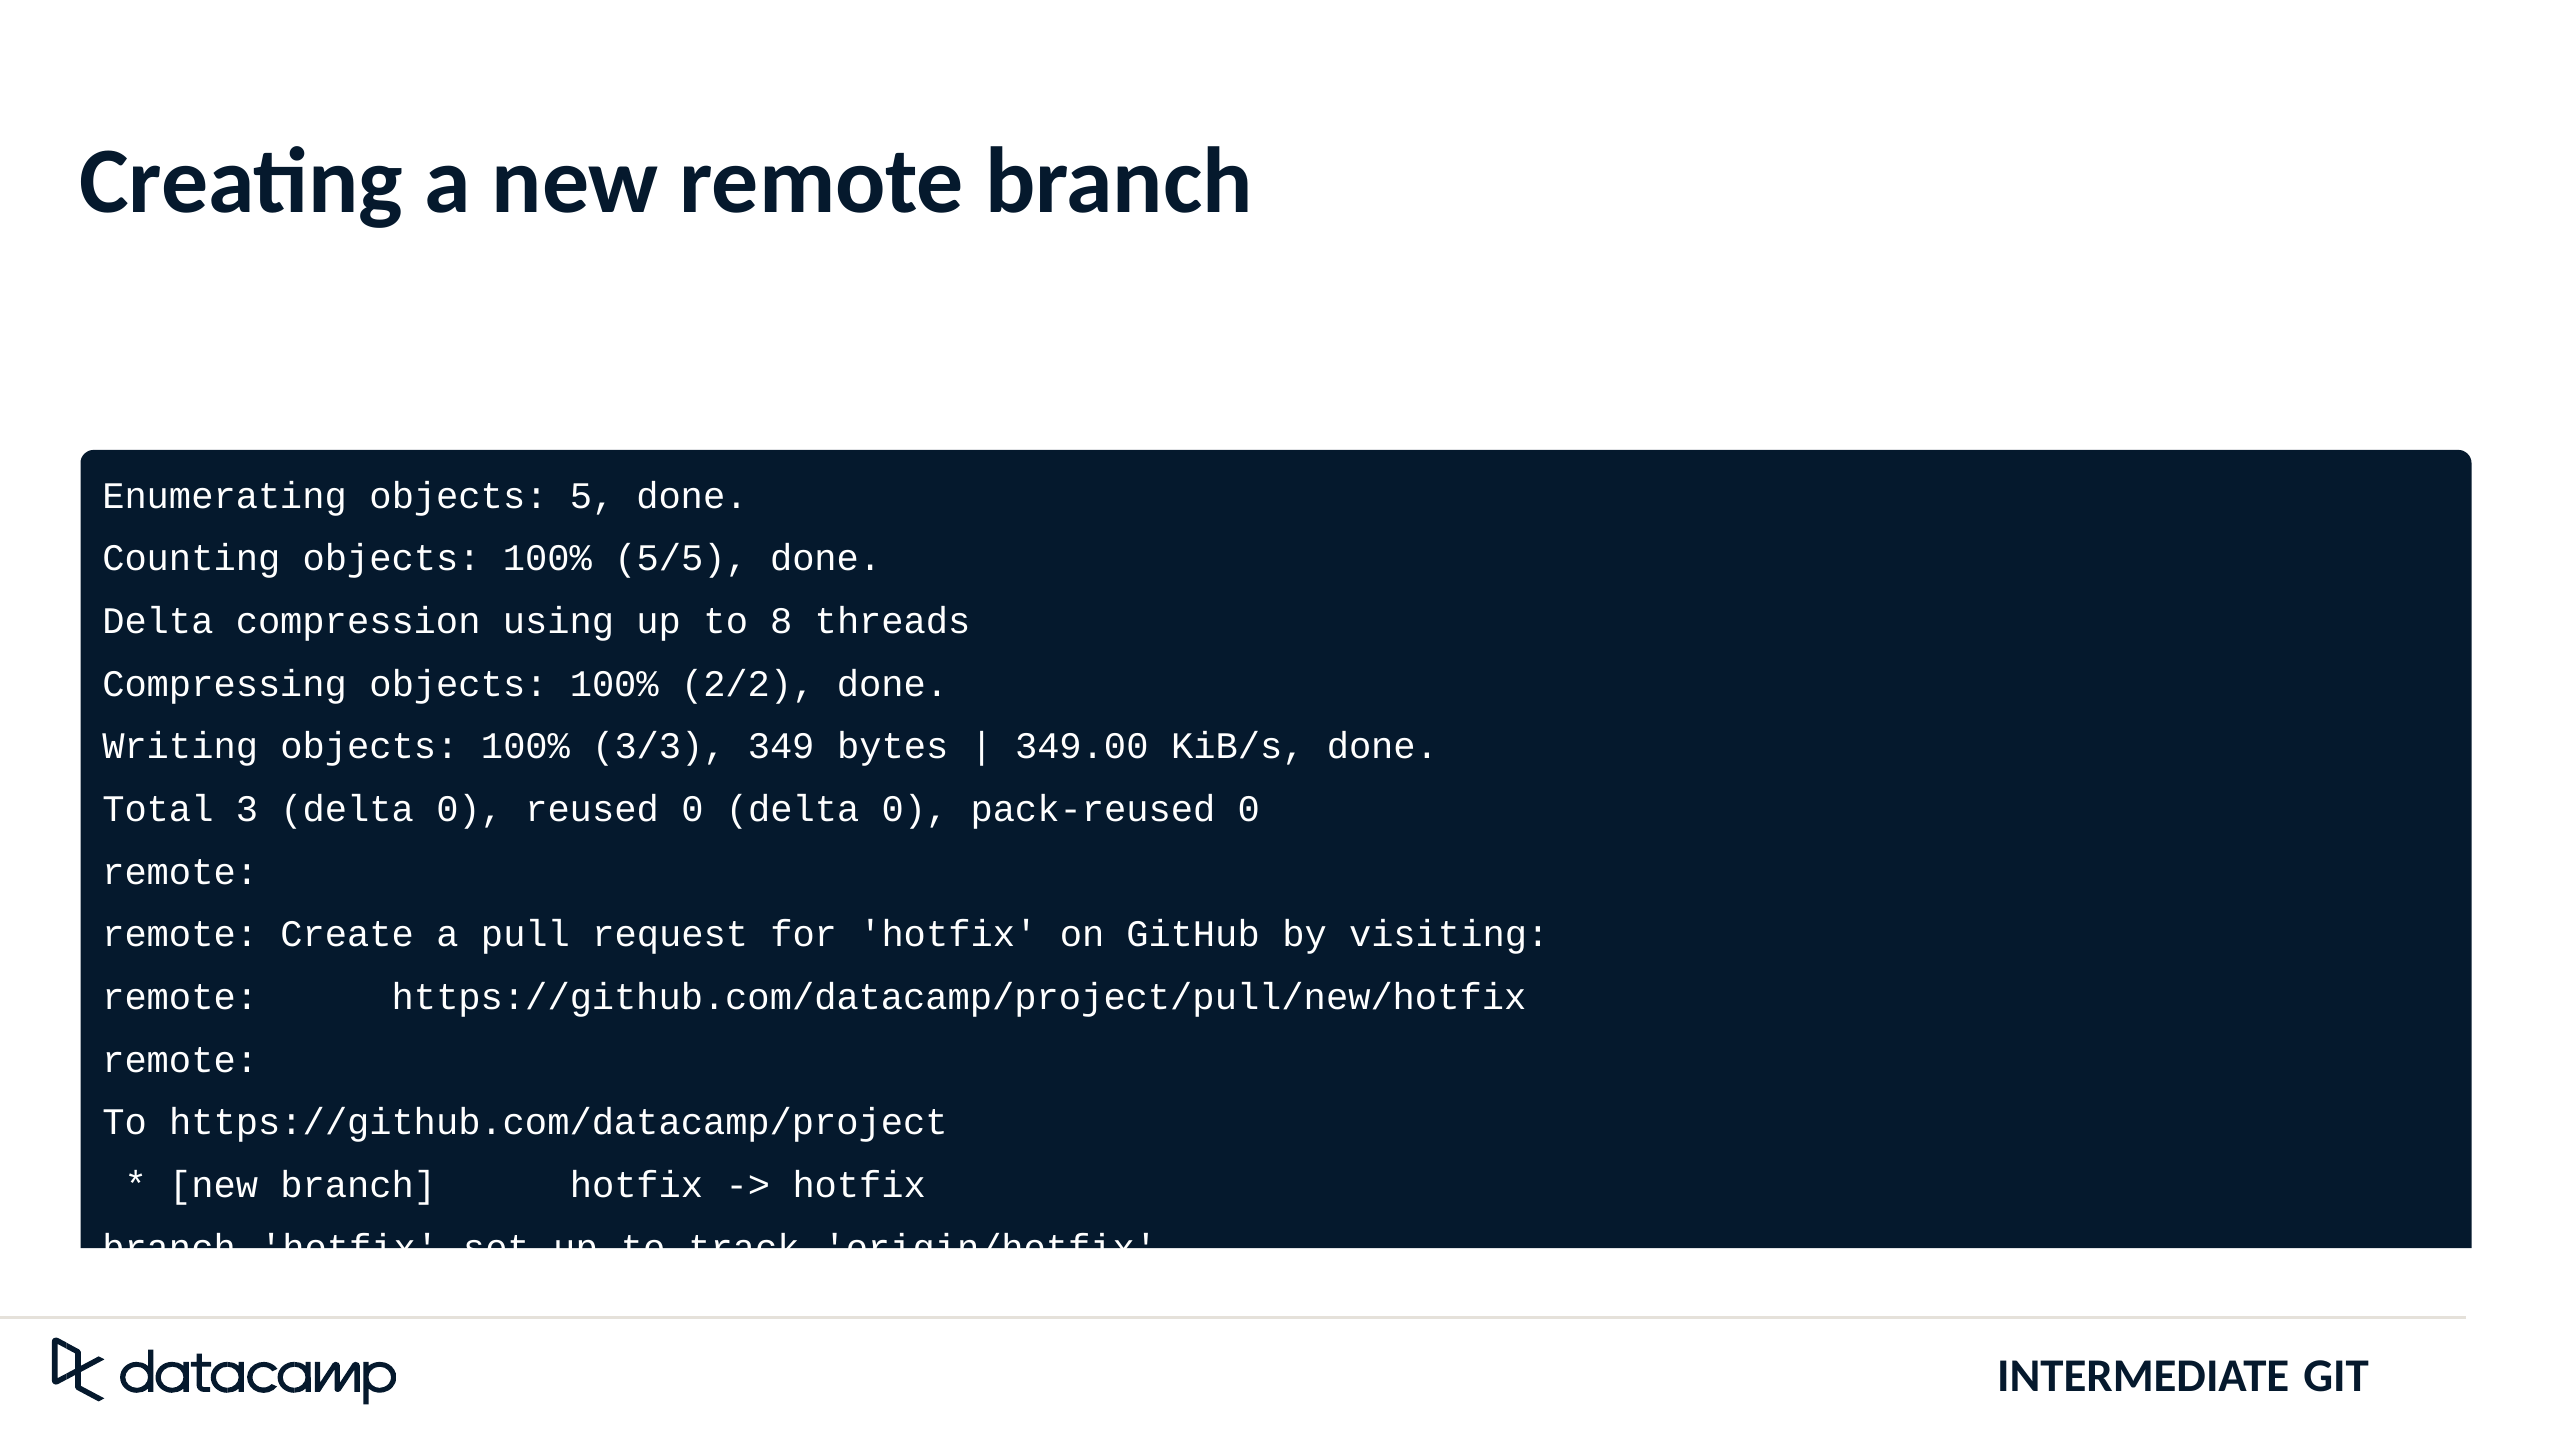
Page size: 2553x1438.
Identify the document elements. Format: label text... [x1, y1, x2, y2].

subtitle Creating a new remote branch [79, 122, 2077, 236]
